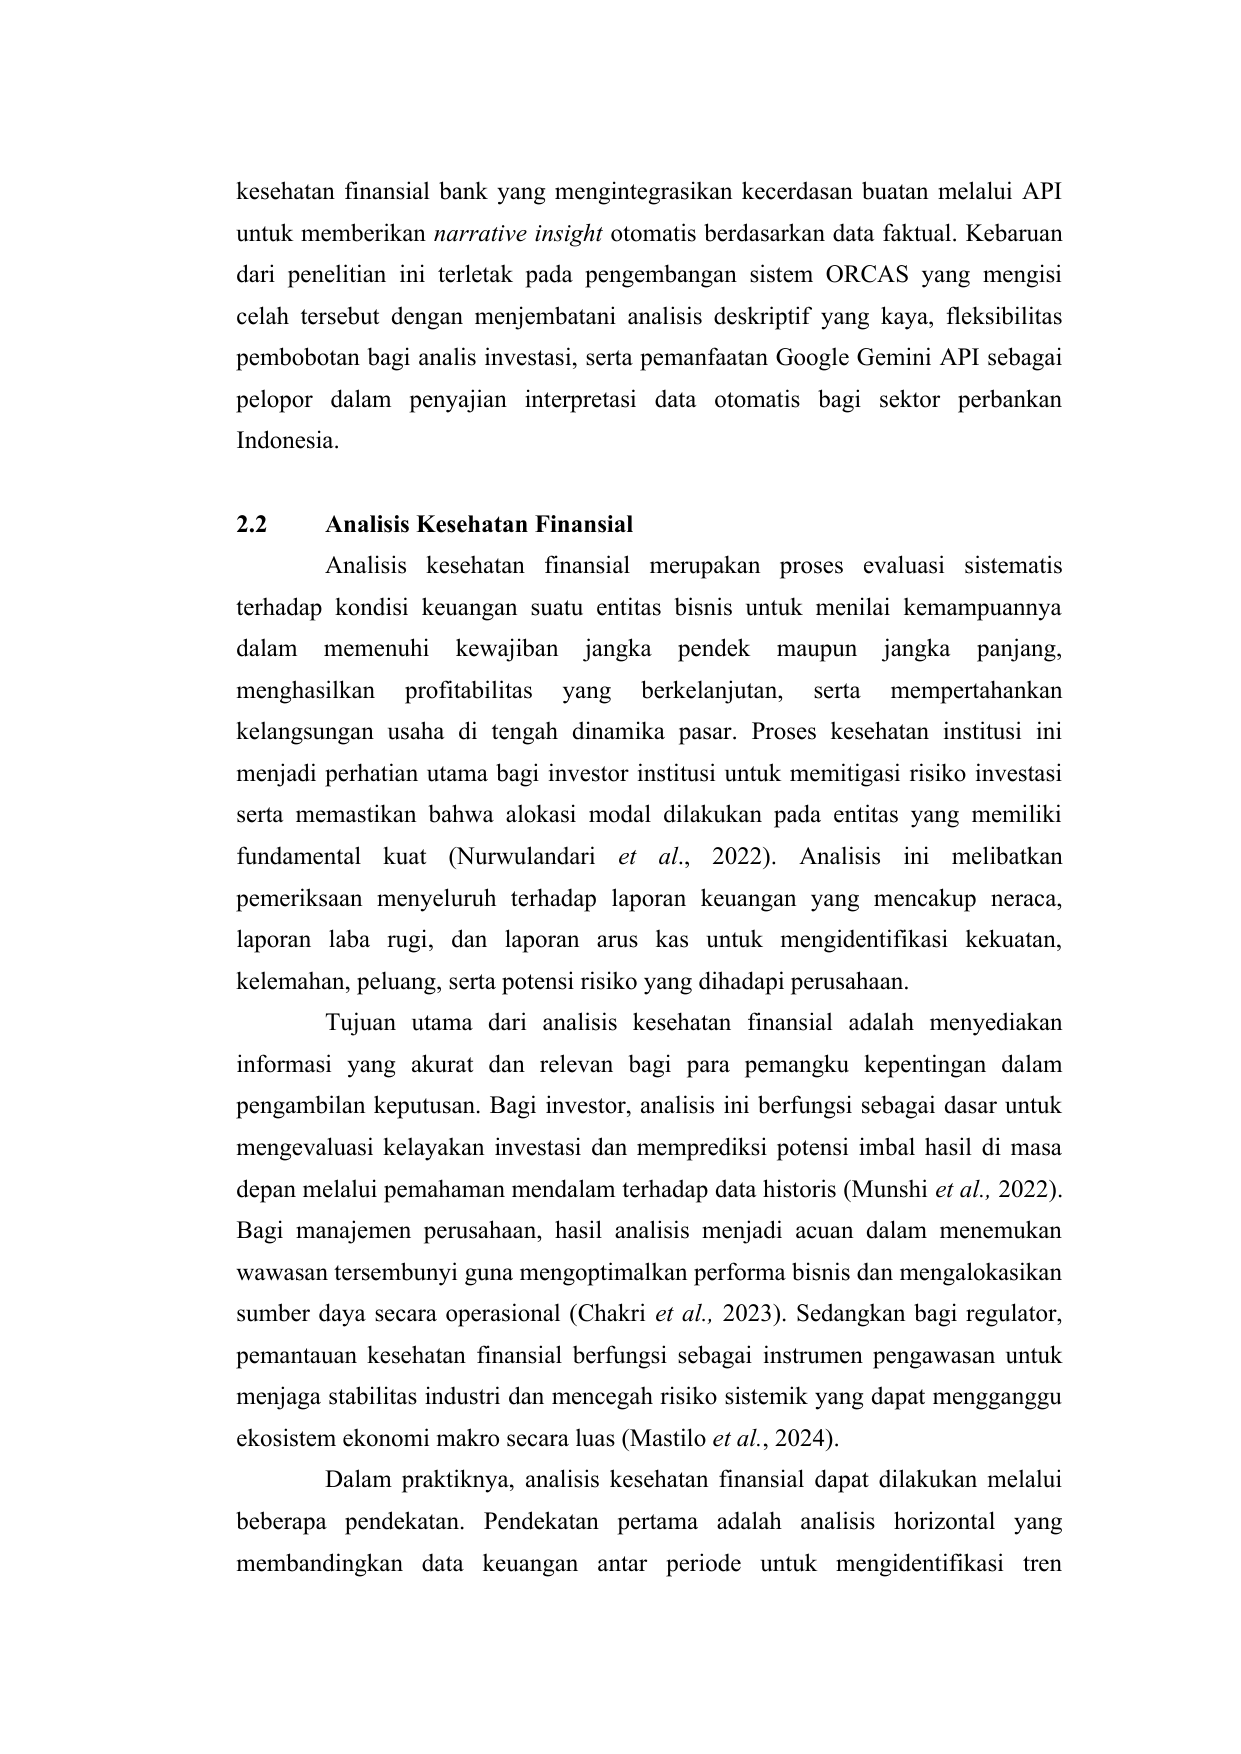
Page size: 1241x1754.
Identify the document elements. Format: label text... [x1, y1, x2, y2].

text Analisis kesehatan finansial merupakan proses evaluasi sistematis terhadap kondisi keuangan suatu entitas bisnis untuk menilai kemampuannya dalam memenuhi kewajiban jangka pendek maupun jangka panjang, menghasilkan profitabilitas yang berkelanjutan, serta mempertahankan kelangsungan usaha di tengah dinamika pasar. Proses kesehatan institusi ini menjadi perhatian utama bagi investor institusi untuk memitigasi risiko investasi serta memastikan bahwa alokasi modal dilakukan pada entitas yang memiliki fundamental kuat (Nurwulandari et al., 2022). Analisis ini melibatkan pemeriksaan menyeluruh terhadap laporan keuangan yang mencakup neraca, laporan laba rugi, dan laporan arus kas untuk mengidentifikasi kekuatan, kelemahan, peluang, serta potensi risiko yang dihadapi perusahaan. [236, 551, 1063, 994]
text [236, 177, 1063, 454]
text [236, 1466, 1063, 1576]
text Tujuan utama dari analisis kesehatan finansial adalah menyediakan informasi yang akurat dan relevan bagi para pemangku kepentingan dalam pengambilan keputusan. Bagi investor, analisis ini berfungsi sebagai dasar untuk mengevaluasi kelayakan investasi dan memprediksi potensi imbal hasil di masa depan melalui pemahaman mendalam terhadap data historis (Munshi et al., 2022). Bagi manajemen perusahaan, hasil analisis menjadi acuan dalam menemukan wawasan tersembunyi guna mengoptimalkan performa bisnis dan mengalokasikan sumber daya secara operasional (Chakri et al., 2023). Sedangkan bagi regulator, pemantauan kesehatan finansial berfungsi sebagai instrumen pengawasan untuk menjaga stabilitas industri dan mencegah risiko sistemik yang dapat mengganggu ekosistem ekonomi makro secara luas (Mastilo et al., 2024). [236, 1008, 1063, 1452]
subtitle Analisis Kesehatan Finansial [236, 510, 1063, 537]
